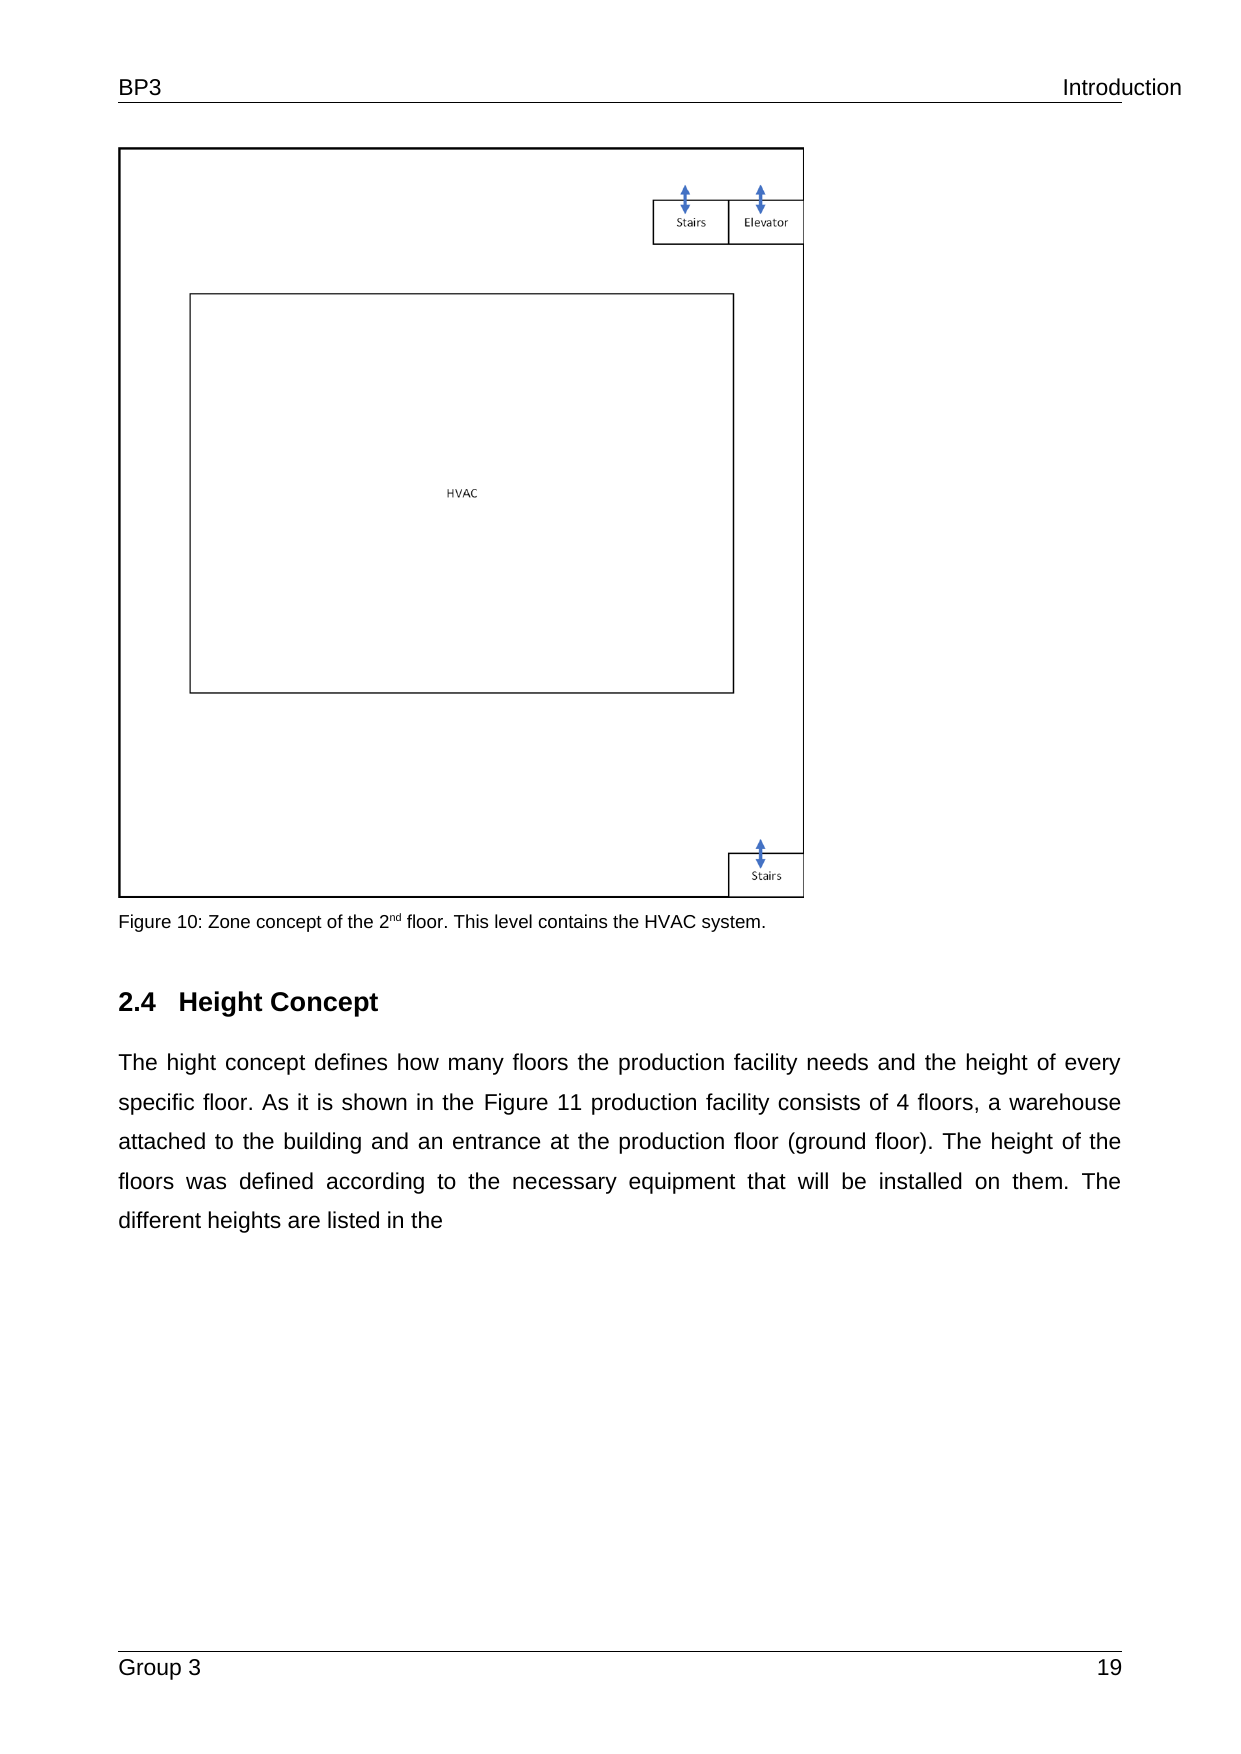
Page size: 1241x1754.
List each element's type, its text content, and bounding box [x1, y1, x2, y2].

text The hight concept defines how many floors the production facility needs and the height of every specific floor. As it is shown in the Figure 11 production facility consists of 4 floors, a warehouse attached to the building and an entrance at the production floor (ground floor). The height of the floors was defined according to the necessary equipment that will be installed on them. The different heights are listed in the [118, 1049, 1122, 1233]
text Figure 10: Zone concept of the 2nd floor. This level contains the HVAC system. [118, 911, 1122, 932]
subtitle Height Concept [118, 986, 1122, 1017]
picture [118, 147, 804, 898]
